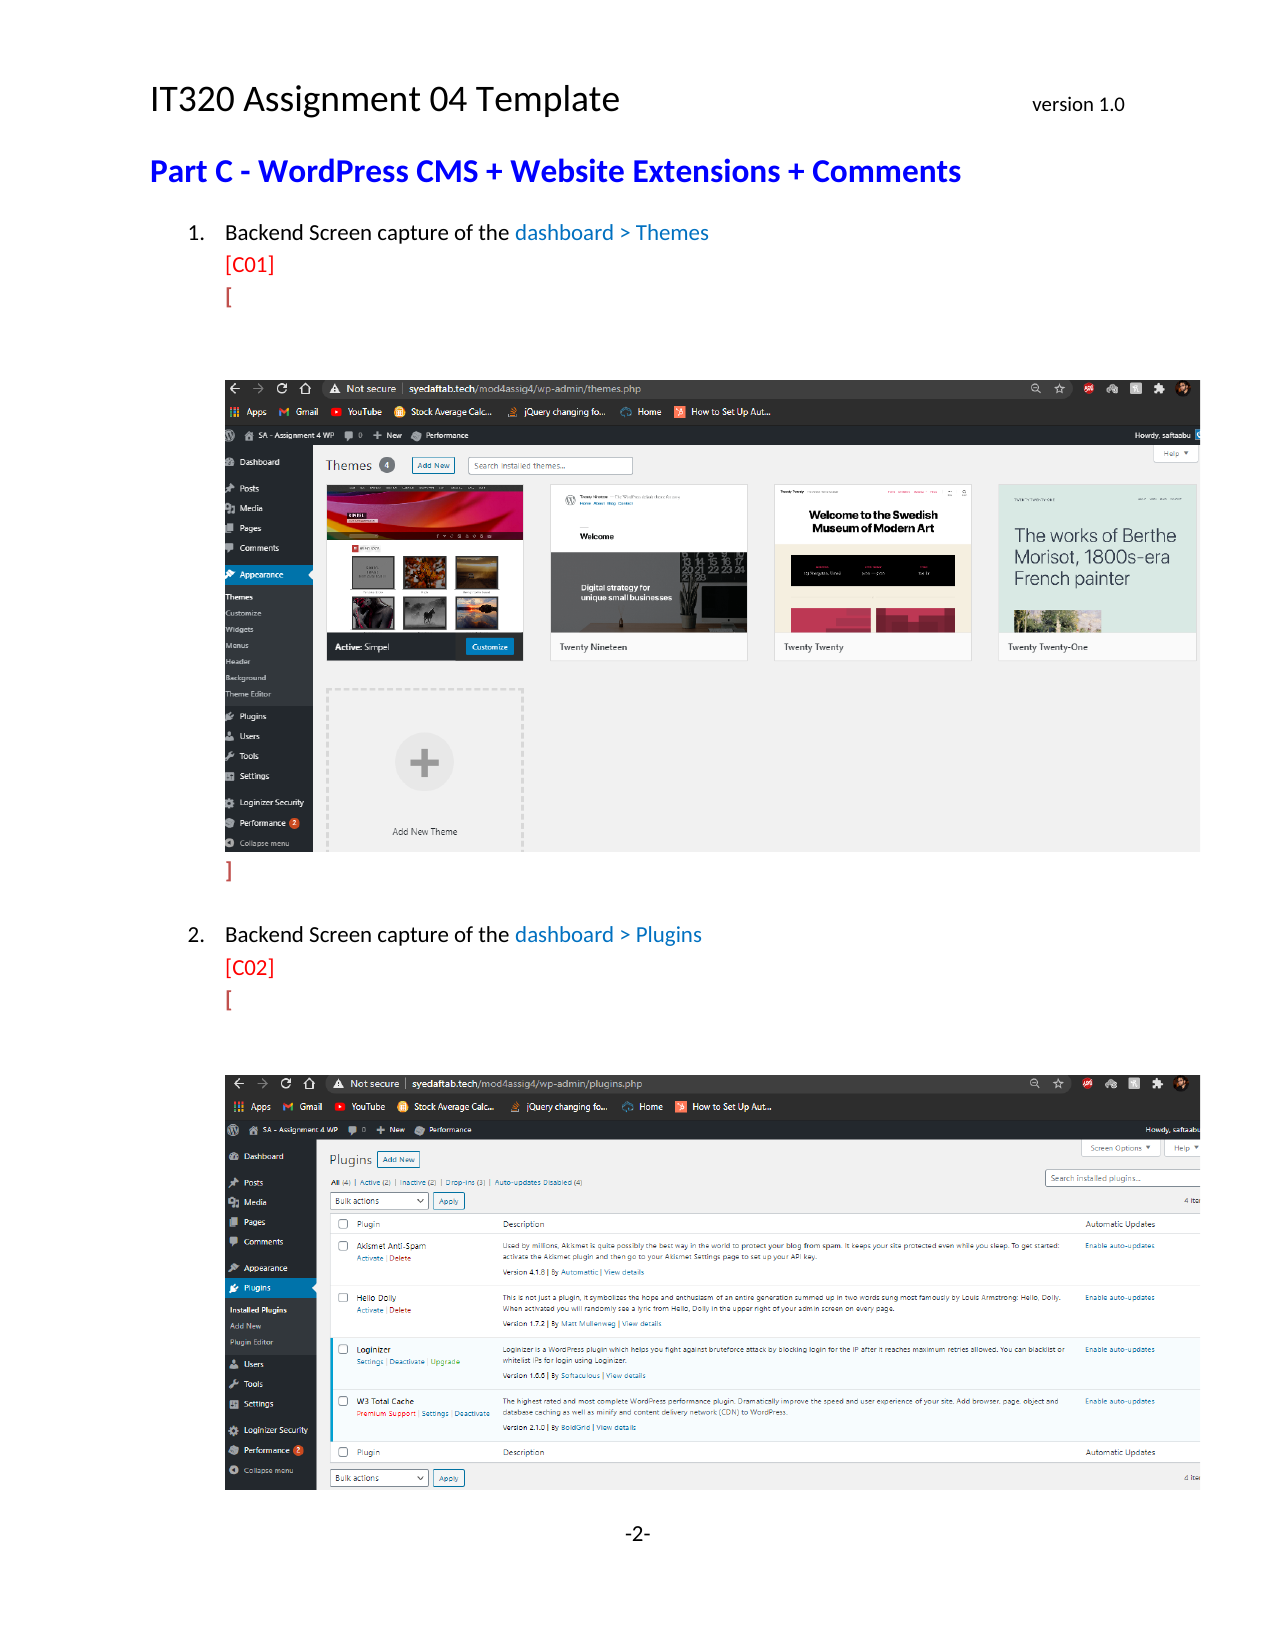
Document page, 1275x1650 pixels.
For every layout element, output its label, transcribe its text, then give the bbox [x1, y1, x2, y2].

picture [225, 380, 1200, 852]
picture [225, 1075, 1200, 1490]
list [187, 921, 1125, 1490]
text Part C - WordPress CMS + Website Extensions + Comments [150, 150, 1125, 191]
